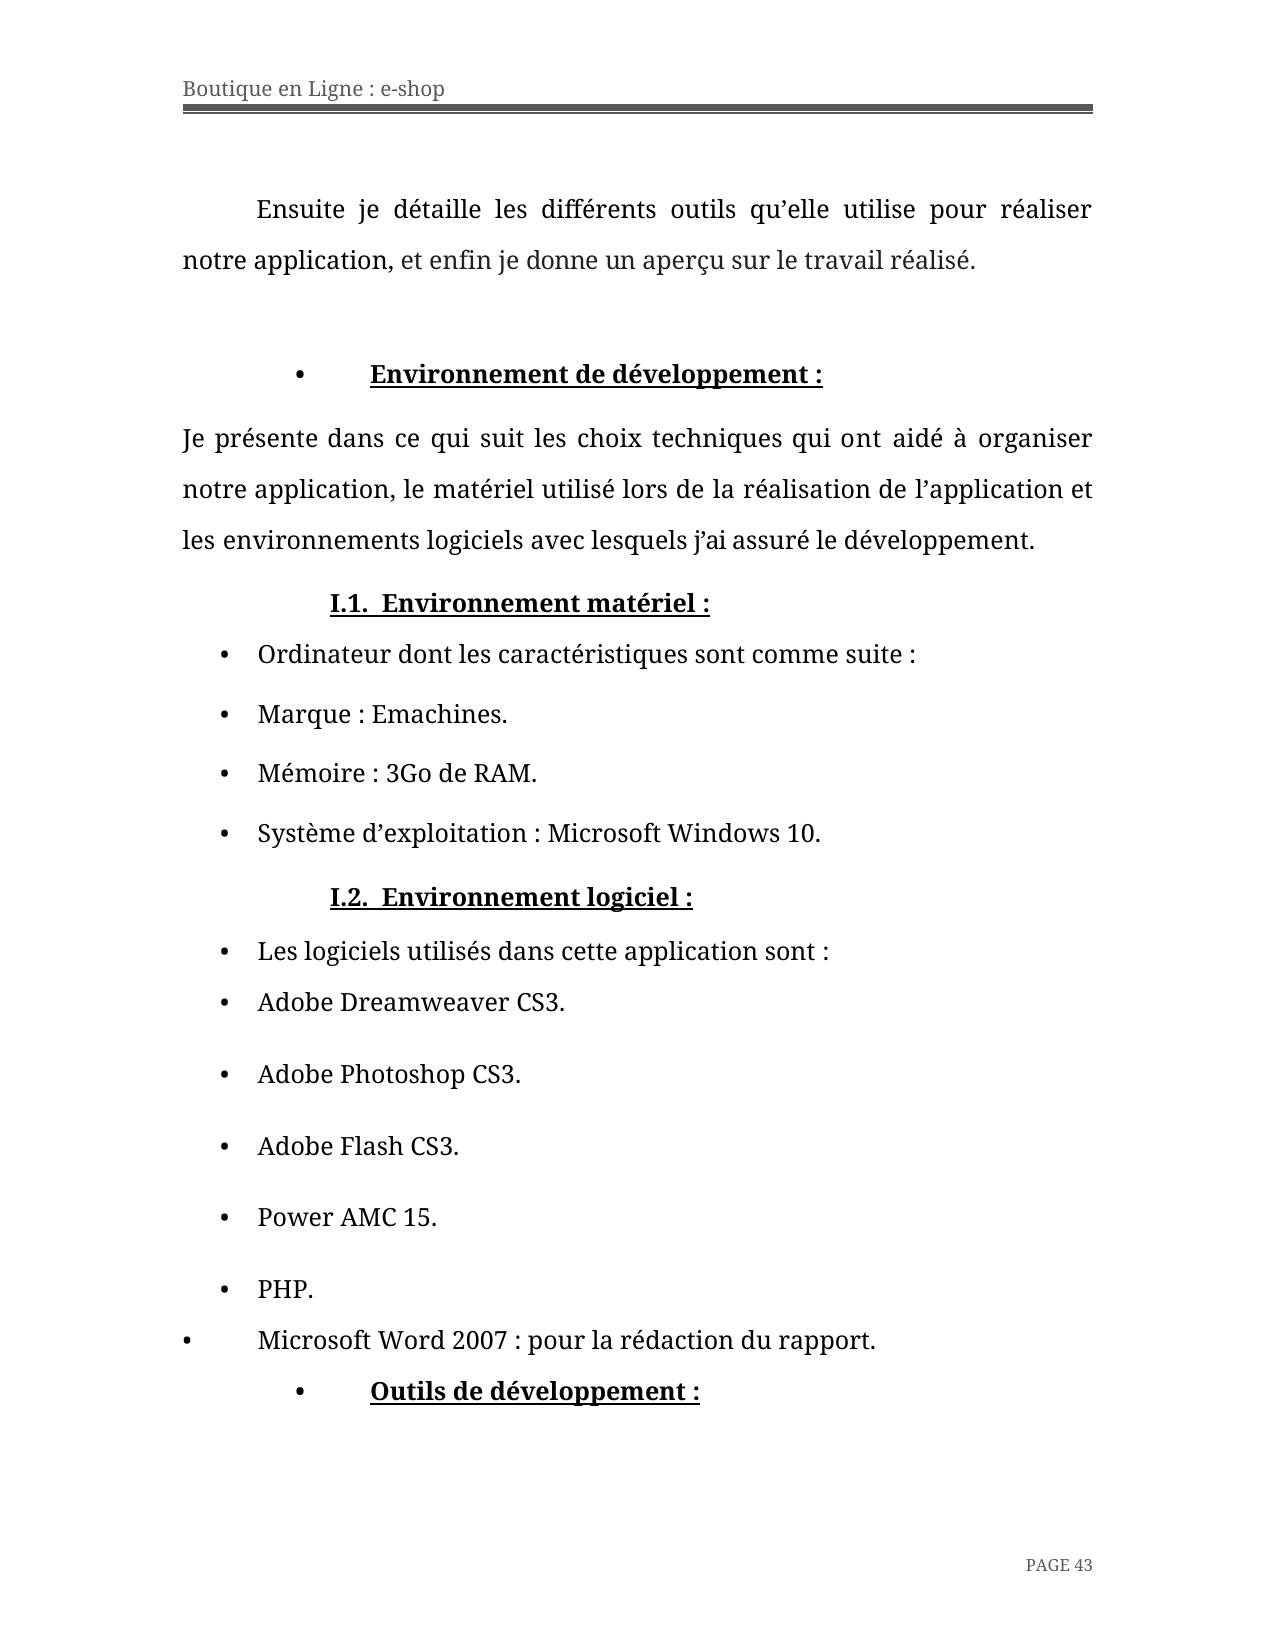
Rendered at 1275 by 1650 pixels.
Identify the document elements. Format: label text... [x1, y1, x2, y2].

list Adobe Photoshop CS3. [220, 1056, 1093, 1090]
list Power AMC 15. [220, 1200, 1093, 1234]
list Système d’exploitation : Microsoft Windows 10. [220, 816, 1093, 850]
list Marque : Emachines. [220, 697, 1093, 731]
list Mémoire : 3Go de RAM. [220, 756, 1093, 790]
text Je présente dans ce qui suit les choix techniques qui ont aidé à organiser notre application, le matériel utilisé lors de la réalisation de l’application et les environnements logiciels avec lesquels j’ai assuré le développement. [182, 420, 1093, 557]
list Microsoft Word 2007 : pour la rédaction du rapport. [182, 1323, 1093, 1357]
text I.2. Environnement logiciel : [256, 879, 1093, 913]
list Adobe Dreamweaver CS3. [220, 984, 1093, 1018]
text I.1. Environnement matériel : [256, 586, 1093, 620]
list PHP. [220, 1272, 1093, 1306]
text Ensuite je détaille les différents outils qu’elle utilise pour réaliser notre application, et enfin je donne un aperçu sur le travail réalisé. [182, 191, 1093, 276]
list Outils de développement : [295, 1374, 1093, 1408]
list Ordinateur dont les caractéristiques sont comme suite : [220, 637, 1093, 671]
list Adobe Flash CS3. [220, 1128, 1093, 1162]
list Les logiciels utilisés dans cette application sont : [220, 933, 1093, 967]
list Environnement de développement : [295, 357, 1093, 391]
